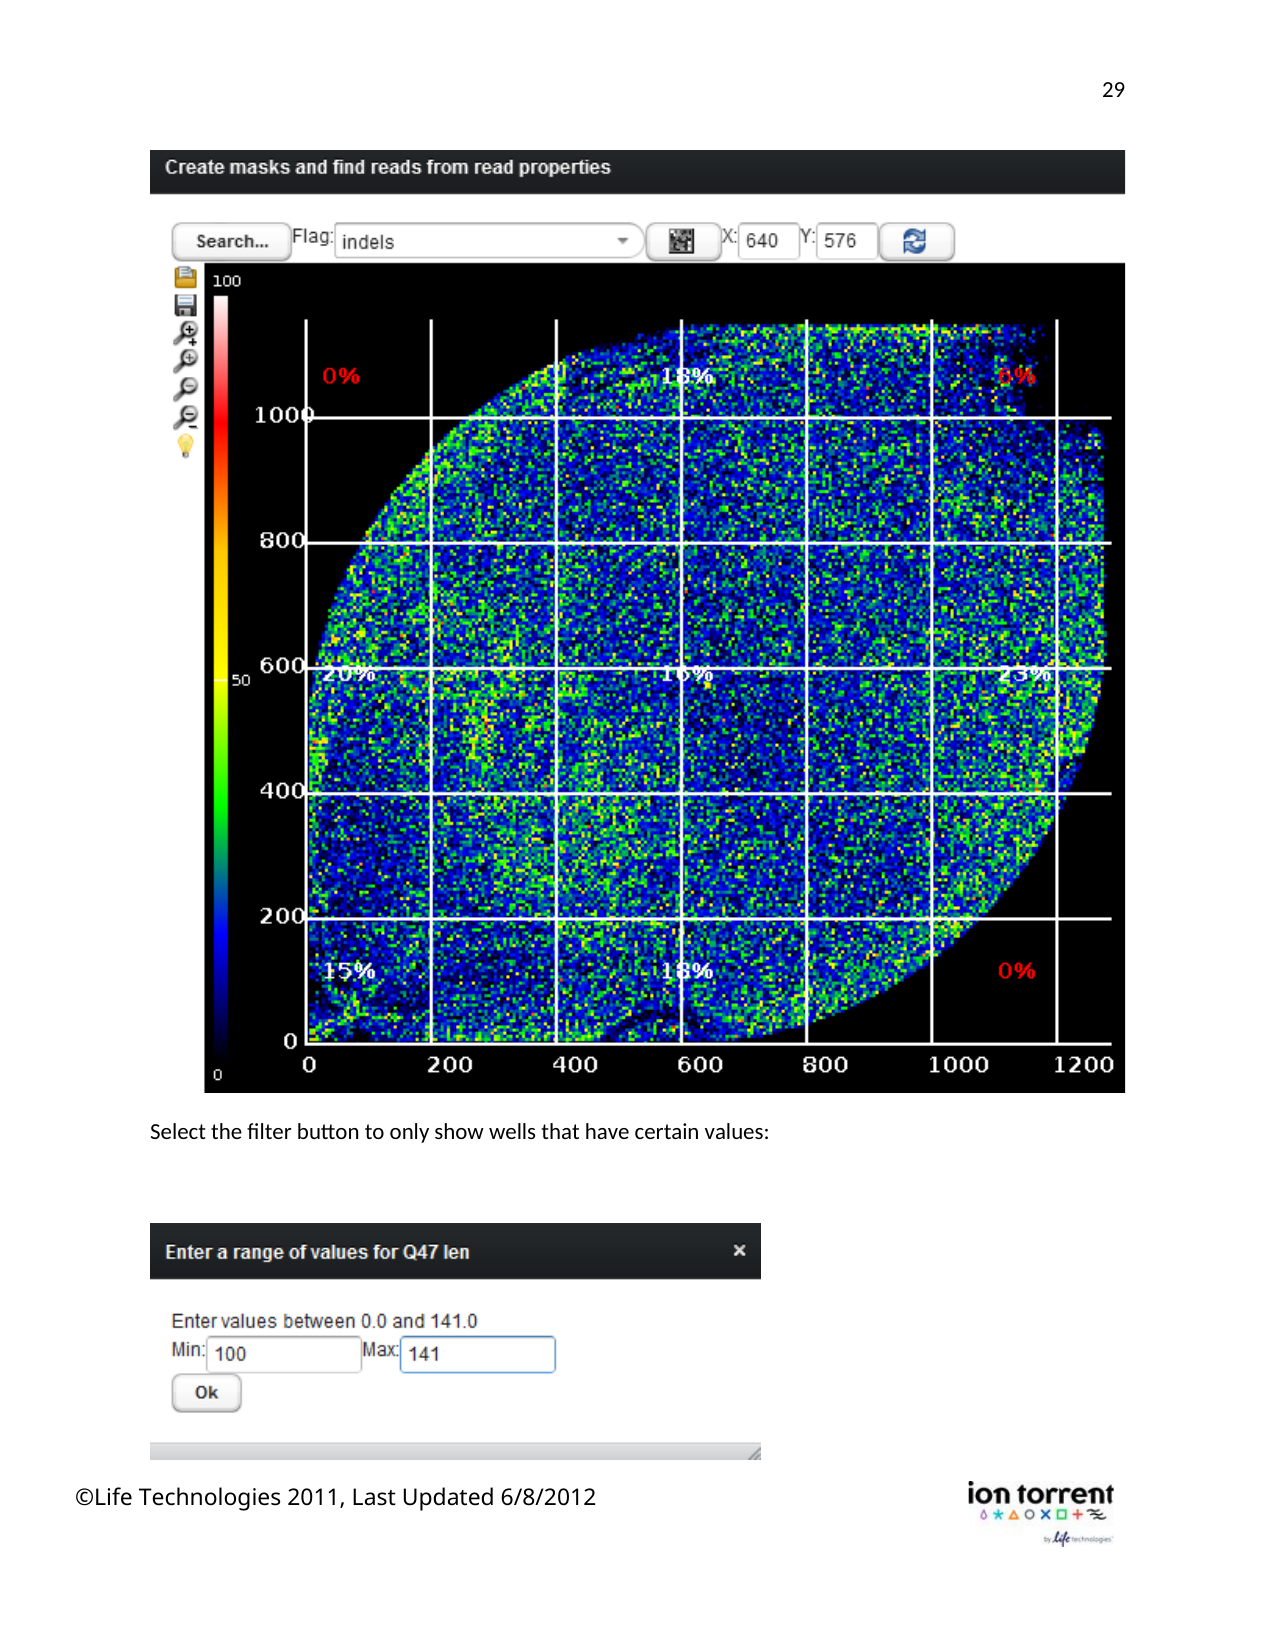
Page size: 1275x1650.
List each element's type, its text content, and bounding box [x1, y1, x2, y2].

picture [968, 1481, 1114, 1547]
picture [150, 150, 1125, 1093]
picture [150, 1223, 761, 1460]
text Select the filter button to only show wells that have certain values: [150, 1117, 1125, 1145]
